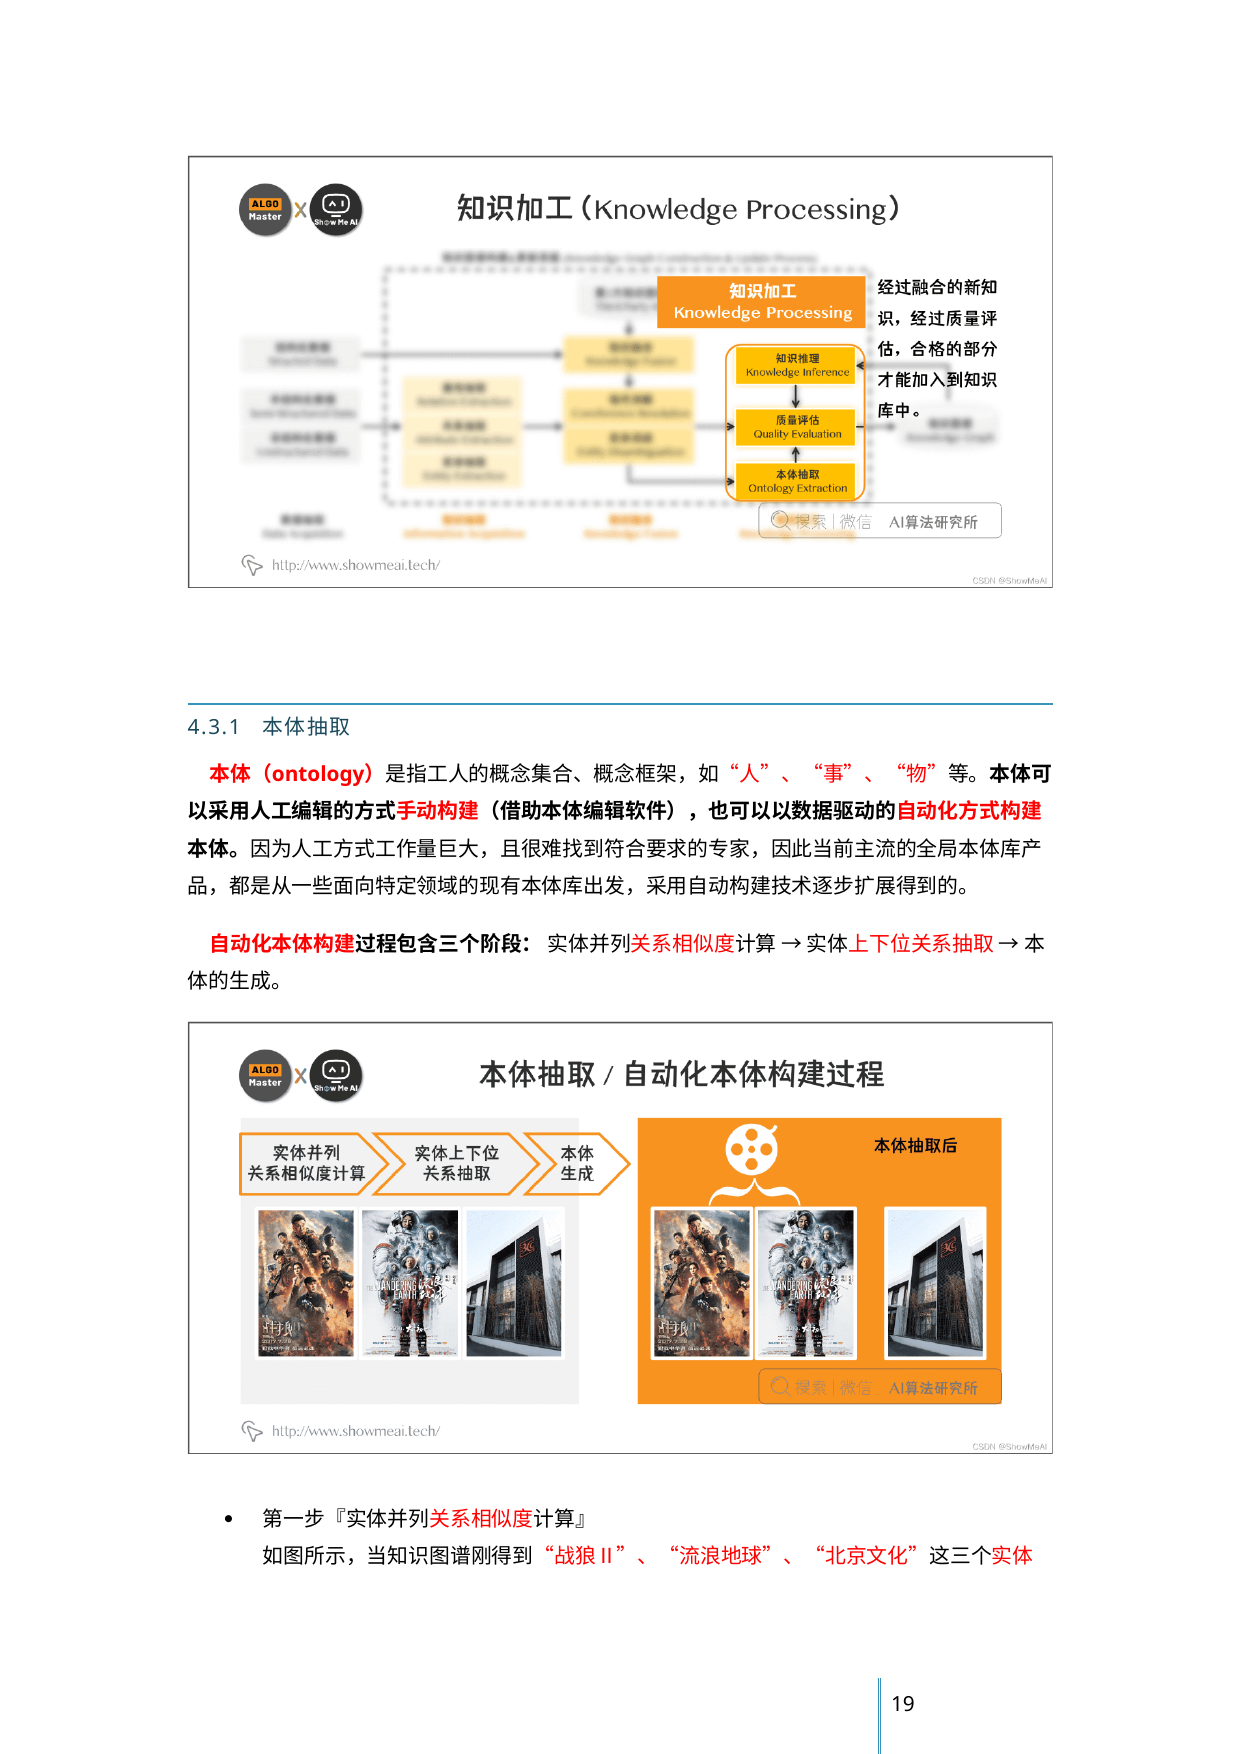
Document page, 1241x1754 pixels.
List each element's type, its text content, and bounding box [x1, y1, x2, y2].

picture [187, 1021, 1053, 1454]
text 自动化本体构建过程包含三个阶段： 实体并列关系相似度计算 → 实体上下位关系抽取 → 本体的生成。 [187, 926, 1053, 996]
subtitle 本体抽取 [187, 704, 1053, 741]
text 本体（ontology）是指工人的概念集合、概念框架，如“人”、“事”、“物”等。本体可以采用人工编辑的方式手动构建（借助本体编辑软件），也可以以数据驱动的自动化方式构建本体。因为人工方式工作量巨大，且很难找到符合要求的专家，因此当前主流的全局本体库产品，都是从一些面向特定领域的现有本体库出发，采用自动构建技术逐步扩展得到的。 [187, 756, 1053, 901]
picture [187, 155, 1053, 588]
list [225, 1501, 1053, 1571]
